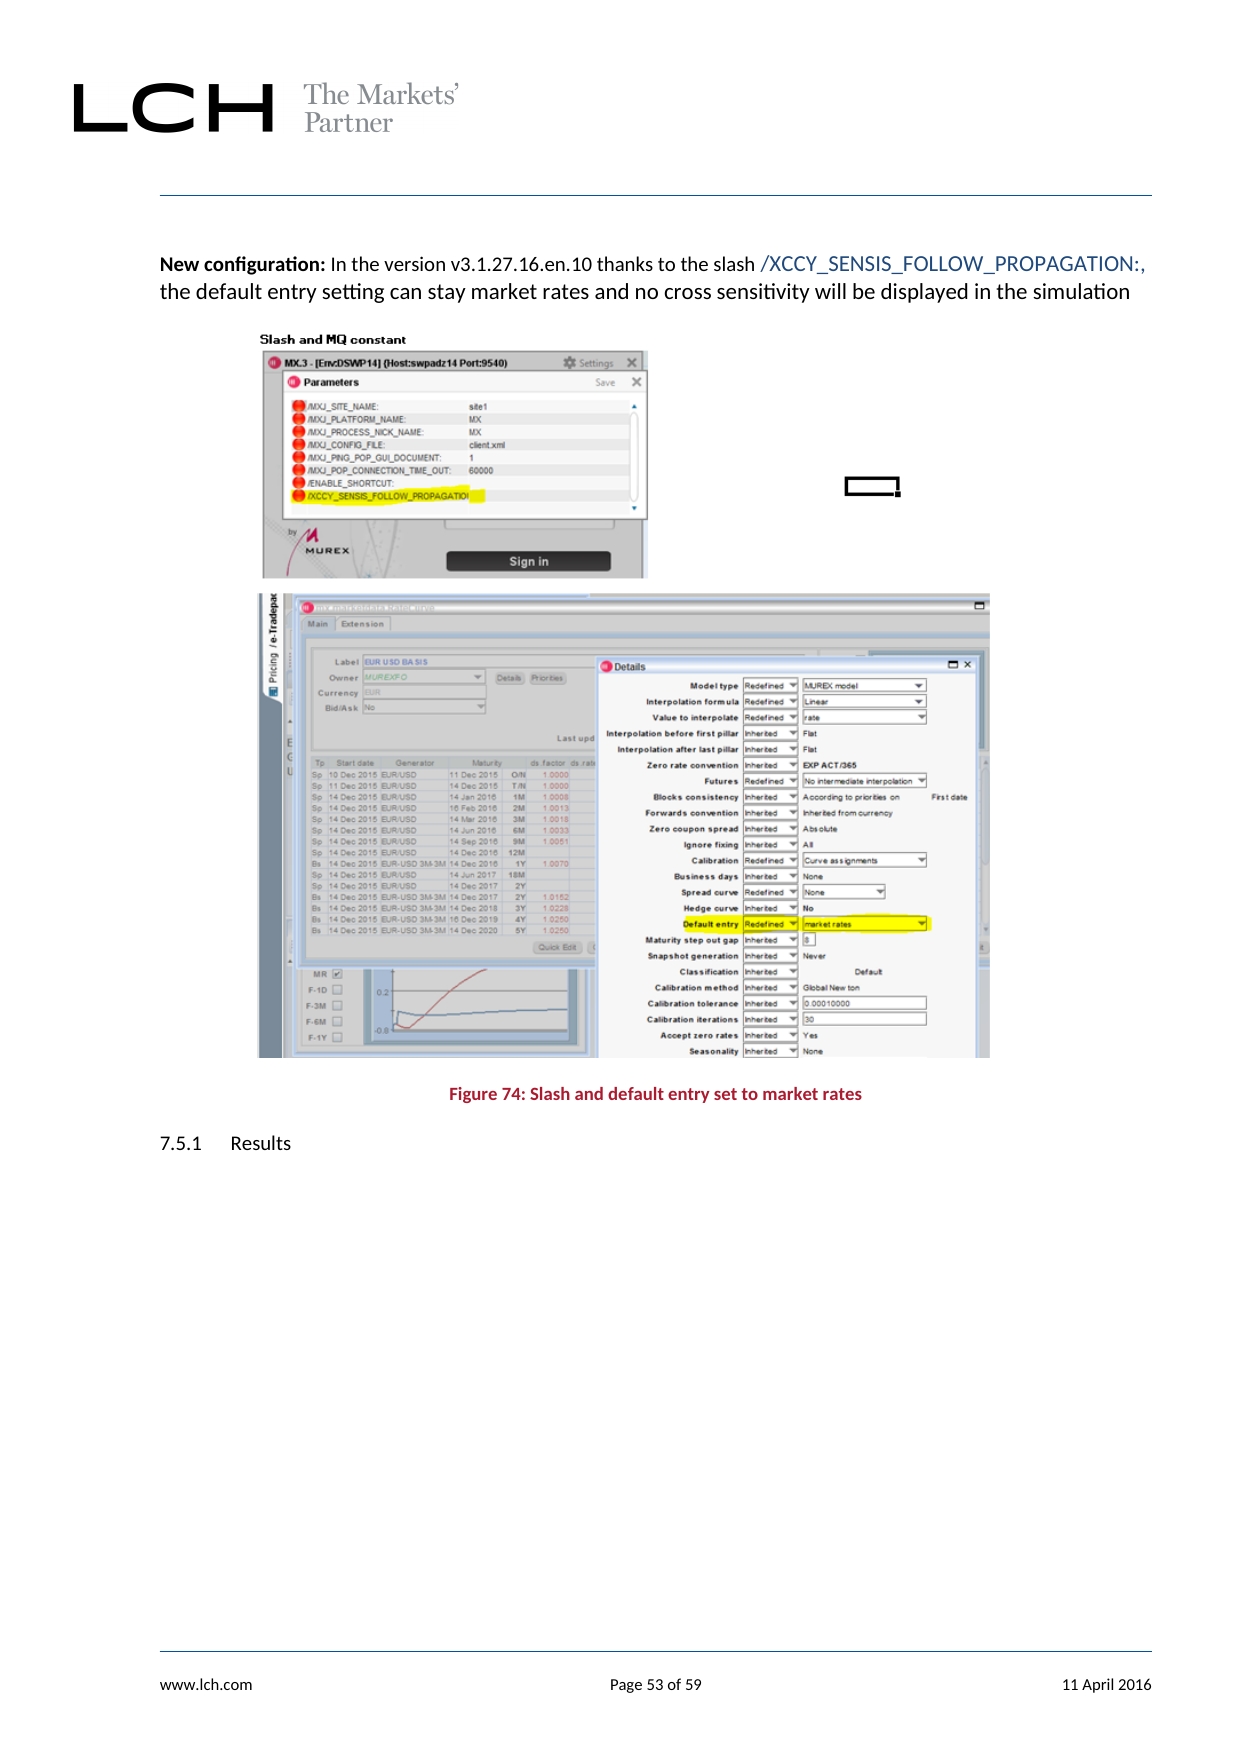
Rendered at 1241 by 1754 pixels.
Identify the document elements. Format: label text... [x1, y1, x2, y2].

text New configuration: In the version v3.1.27.16.en.10 thanks to the slash /XCCY_SENSIS_FOLLOW_PROPAGATION:, the default entry setting can stay market rates and no cross sensitivity will be displayed in the simulation [159, 249, 1152, 305]
picture [257, 330, 1054, 1058]
picture [73, 82, 459, 133]
subtitle Results [159, 1130, 1152, 1156]
